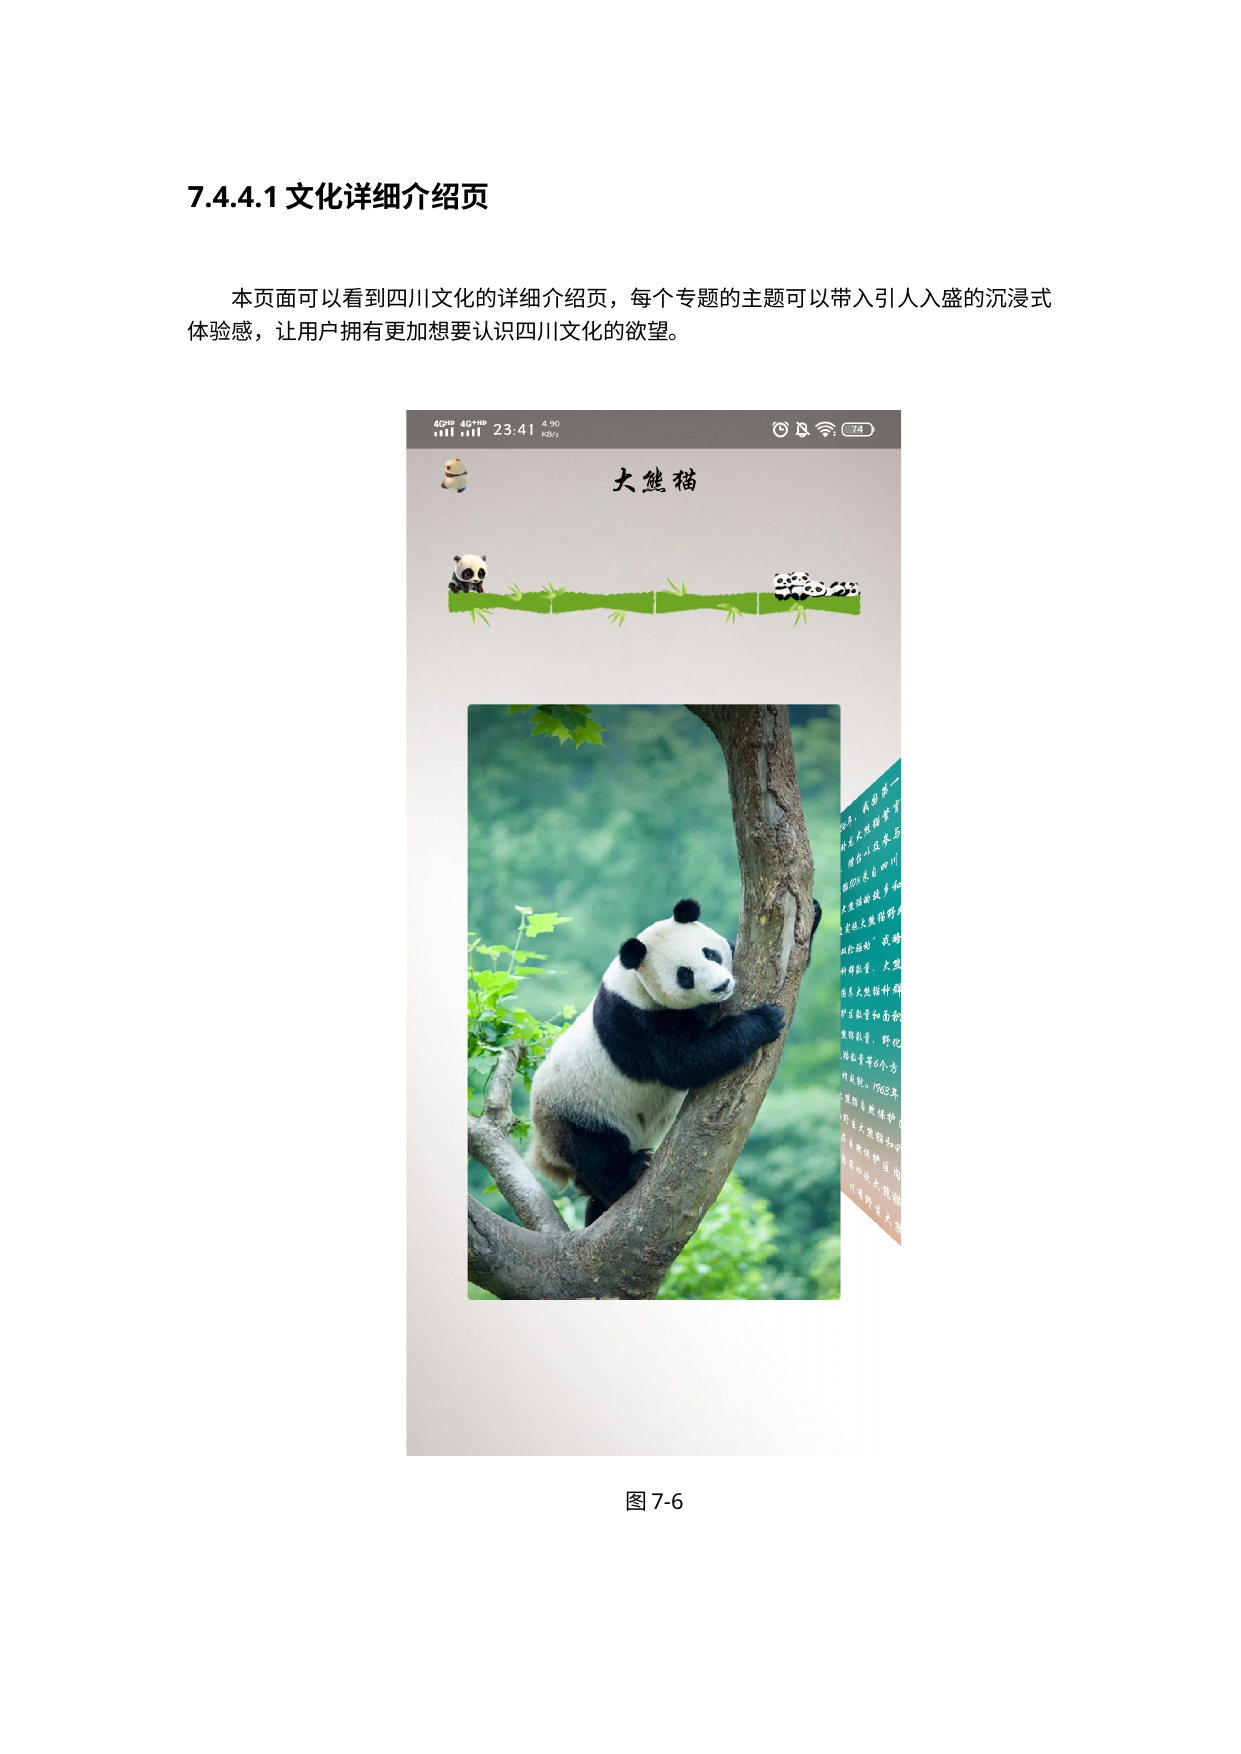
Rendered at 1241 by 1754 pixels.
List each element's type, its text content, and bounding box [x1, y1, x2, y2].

text 本页面可以看到四川文化的详细介绍页，每个专题的主题可以带入引人入盛的沉浸式体验感，让用户拥有更加想要认识四川文化的欲望。 [187, 281, 1053, 346]
picture [406, 410, 902, 1456]
text 图7-6 [581, 1483, 1053, 1516]
subtitle 7.4.4.1文化详细介绍页 [187, 162, 1053, 227]
